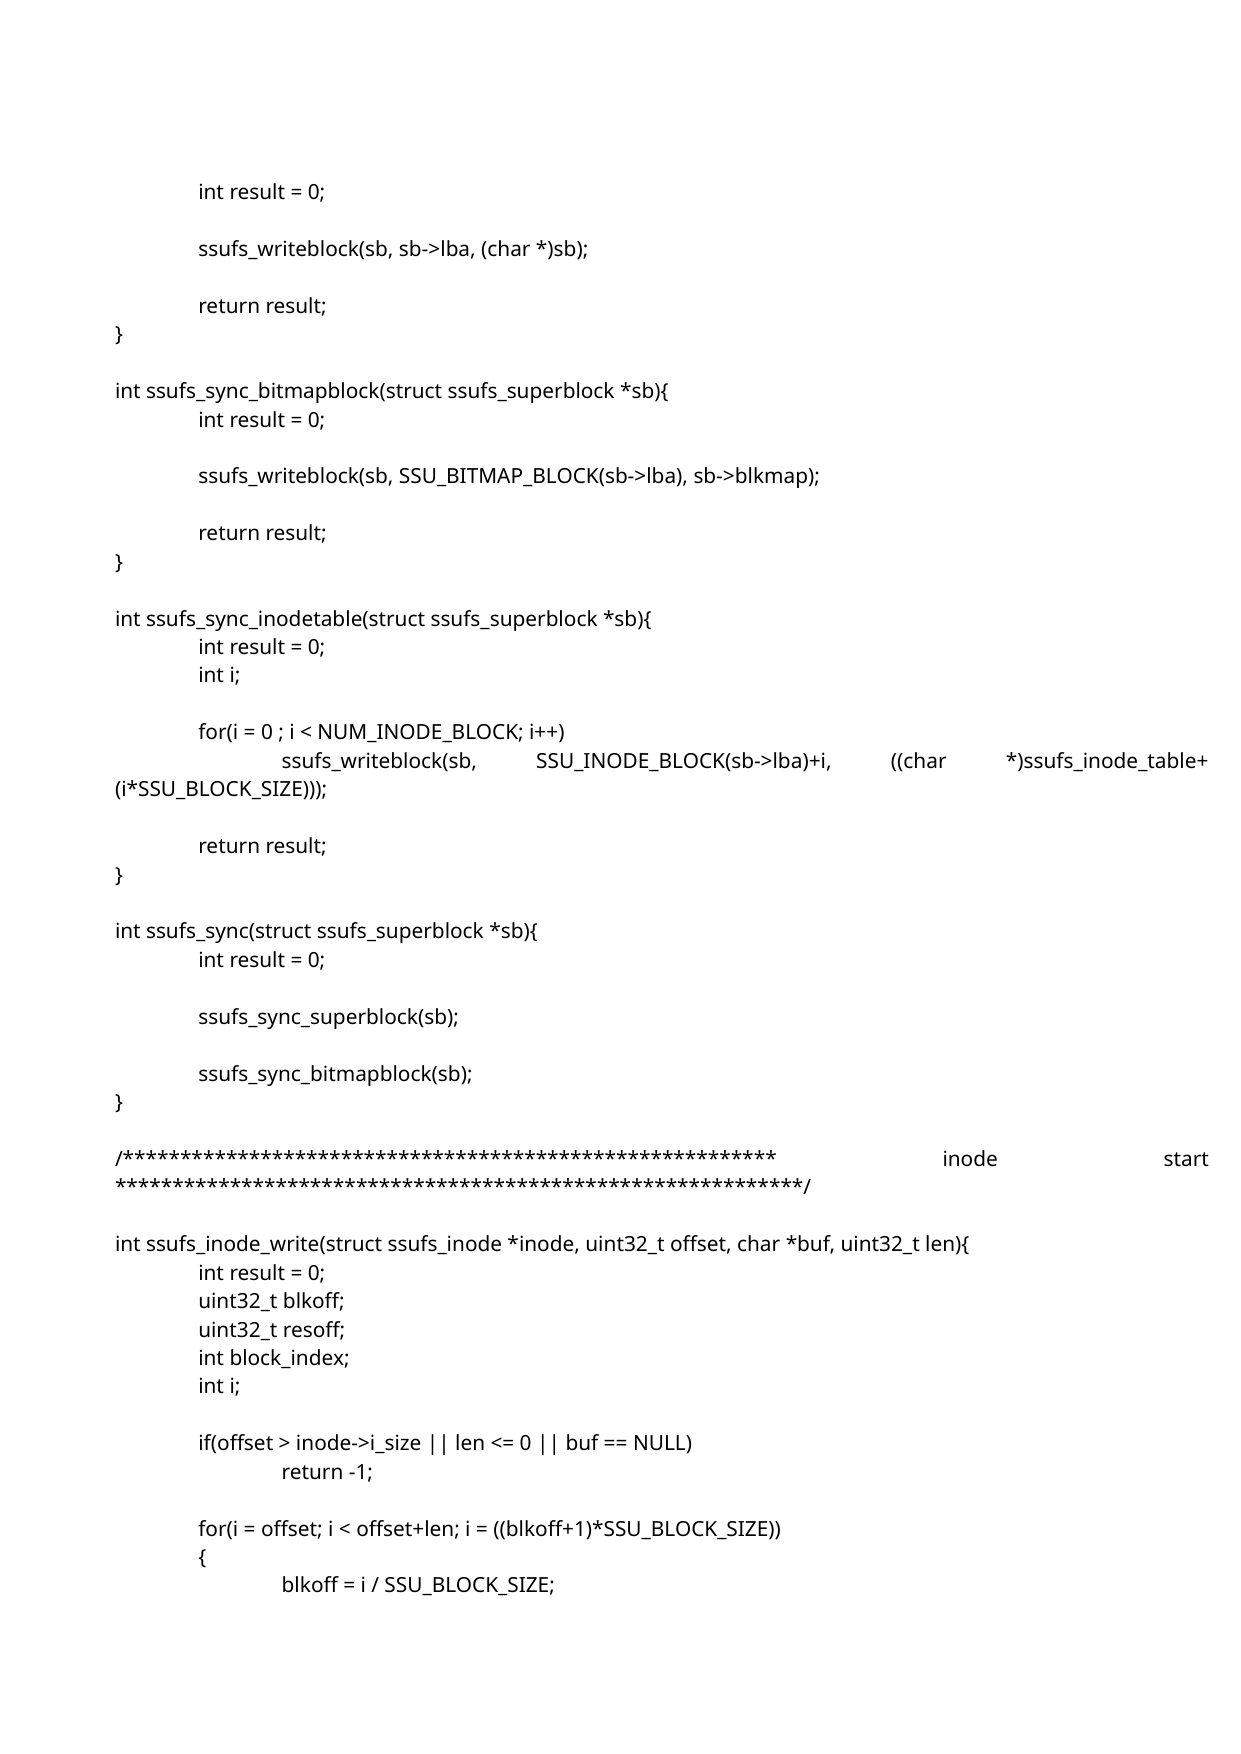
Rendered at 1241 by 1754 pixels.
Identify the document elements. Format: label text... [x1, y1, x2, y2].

list if(offset > inode->i_size || len <= 0 || buf == NULL) [115, 1428, 1209, 1457]
list int result = 0; [115, 177, 1209, 206]
list int result = 0; [115, 405, 1209, 433]
list int i; [115, 661, 1209, 689]
list /********************************************************* inode start ************************************************************/ [115, 1144, 1209, 1201]
list return result; [115, 291, 1209, 319]
list } [115, 319, 1209, 348]
list return -1; [115, 1457, 1209, 1485]
list int result = 0; [115, 1258, 1209, 1286]
list blkoff = i / SSU_BLOCK_SIZE; [115, 1571, 1209, 1599]
list ssufs_writeblock(sb, sb->lba, (char *)sb); [115, 234, 1209, 262]
list int result = 0; [115, 945, 1209, 973]
list int ssufs_sync_bitmapblock(struct ssufs_superblock *sb){ [115, 376, 1209, 405]
list return result; [115, 831, 1209, 860]
list } [115, 860, 1209, 888]
list ssufs_writeblock(sb, SSU_BITMAP_BLOCK(sb->lba), sb->blkmap); [115, 462, 1209, 490]
list int i; [115, 1372, 1209, 1400]
list return result; [115, 518, 1209, 547]
list ssufs_sync_superblock(sb); [115, 1002, 1209, 1030]
list } [115, 547, 1209, 575]
list int result = 0; [115, 632, 1209, 661]
list } [115, 1087, 1209, 1116]
list int block_index; [115, 1343, 1209, 1372]
list for(i = offset; i < offset+len; i = ((blkoff+1)*SSU_BLOCK_SIZE)) [115, 1514, 1209, 1542]
list ssufs_sync_bitmapblock(sb); [115, 1059, 1209, 1087]
list int ssufs_sync_inodetable(struct ssufs_superblock *sb){ [115, 604, 1209, 632]
list ssufs_writeblock(sb, SSU_INODE_BLOCK(sb->lba)+i, ((char *)ssufs_inode_table+(i*SSU_BLOCK_SIZE))); [115, 746, 1209, 803]
list int ssufs_sync(struct ssufs_superblock *sb){ [115, 917, 1209, 945]
list int ssufs_inode_write(struct ssufs_inode *inode, uint32_t offset, char *buf, uint32_t len){ [115, 1229, 1209, 1258]
list uint32_t resoff; [115, 1315, 1209, 1343]
list { [115, 1542, 1209, 1571]
list for(i = 0 ; i < NUM_INODE_BLOCK; i++) [115, 717, 1209, 746]
list uint32_t blkoff; [115, 1286, 1209, 1315]
